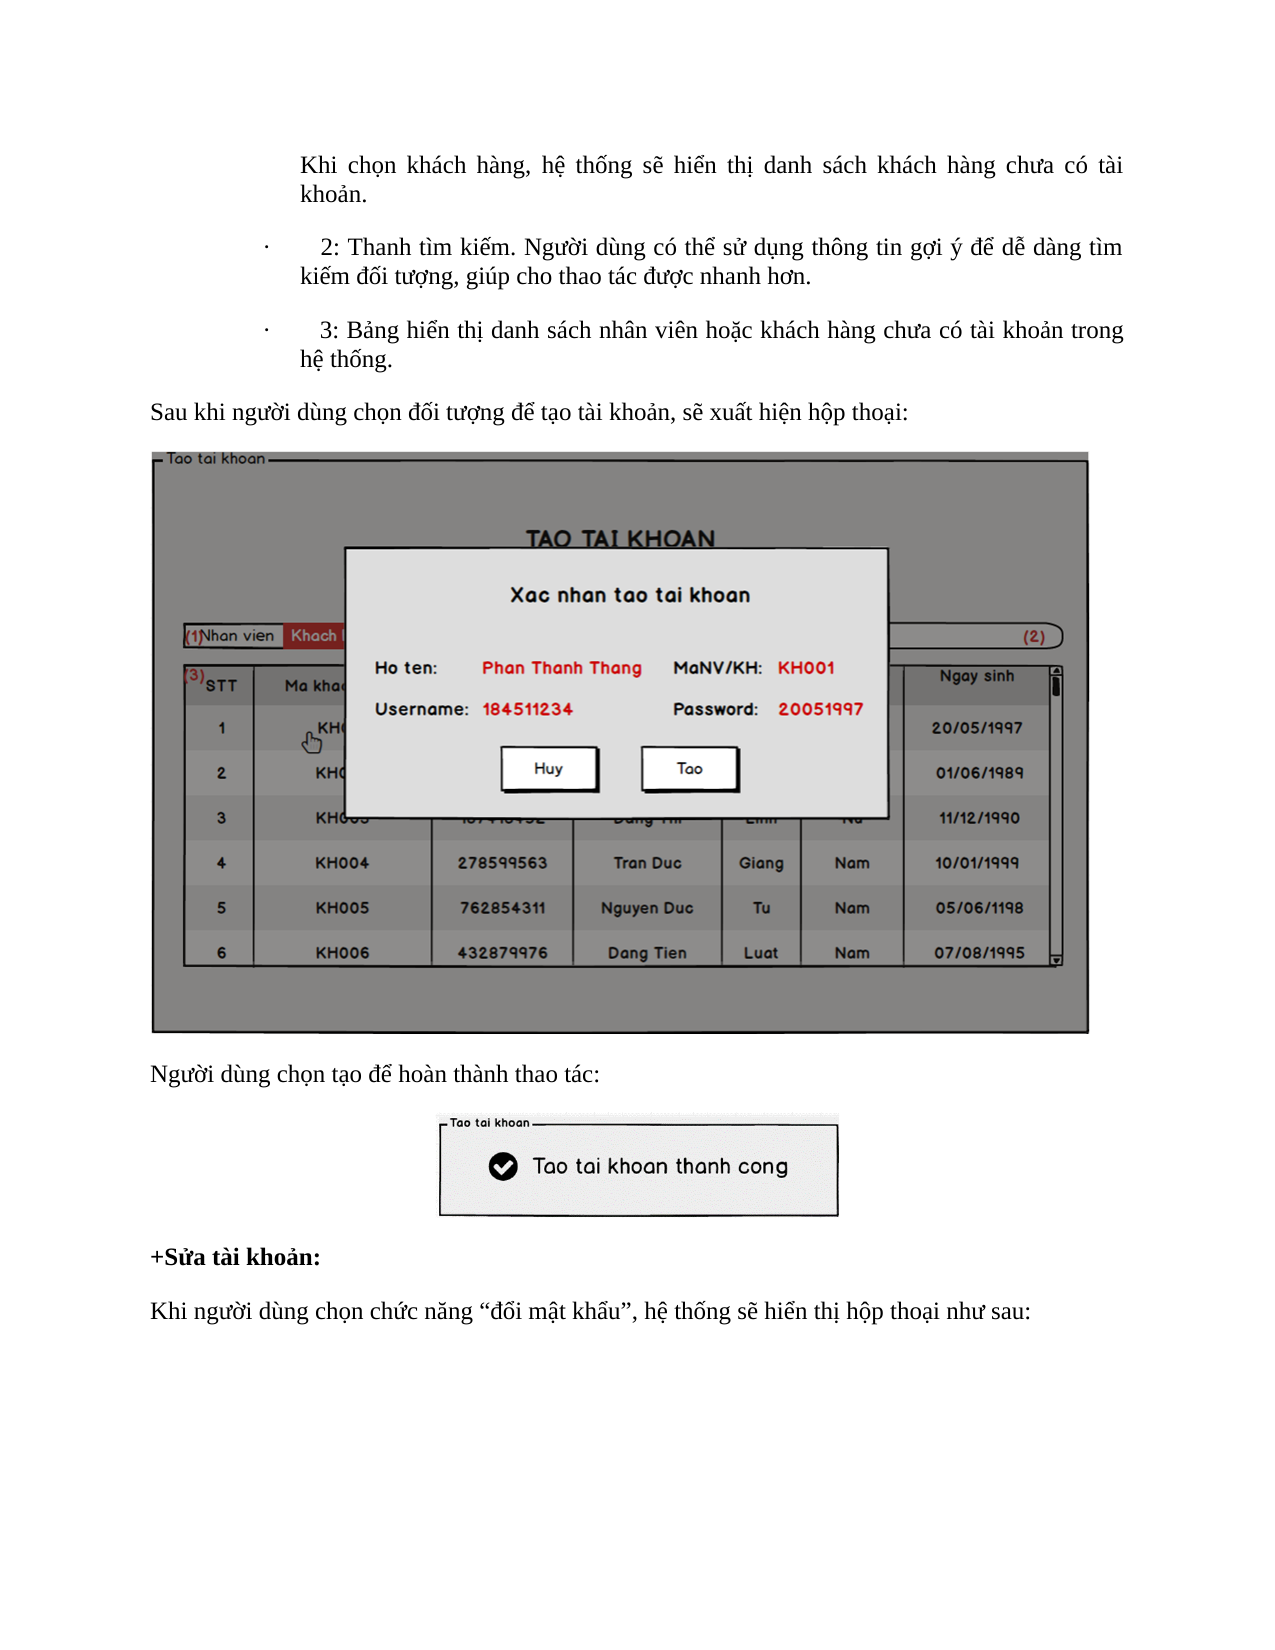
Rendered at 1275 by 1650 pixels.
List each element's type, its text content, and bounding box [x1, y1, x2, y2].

text Sau khi người dùng chọn đối tượng để tạo tài khoản, sẽ xuất hiện hộp thoại: [150, 397, 1125, 426]
text · 3: Bảng hiển thị danh sách nhân viên hoặc khách hàng chưa có tài khoản trong hệ thống. [262, 315, 1125, 372]
text +Sửa tài khoản: [150, 1242, 1125, 1271]
text · 2: Thanh tìm kiếm. Người dùng có thể sử dụng thông tin gợi ý để dễ dàng tìm kiếm đối tượng, giúp cho thao tác được nhanh hơn. [262, 232, 1125, 290]
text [262, 150, 1125, 207]
picture [435, 1112, 840, 1218]
text Người dùng chọn tạo để hoàn thành thao tác: [150, 1059, 1125, 1087]
picture [150, 451, 1090, 1034]
text Khi người dùng chọn chức năng “đổi mật khẩu”, hệ thống sẽ hiển thị hộp thoại như sau: [150, 1296, 1125, 1325]
